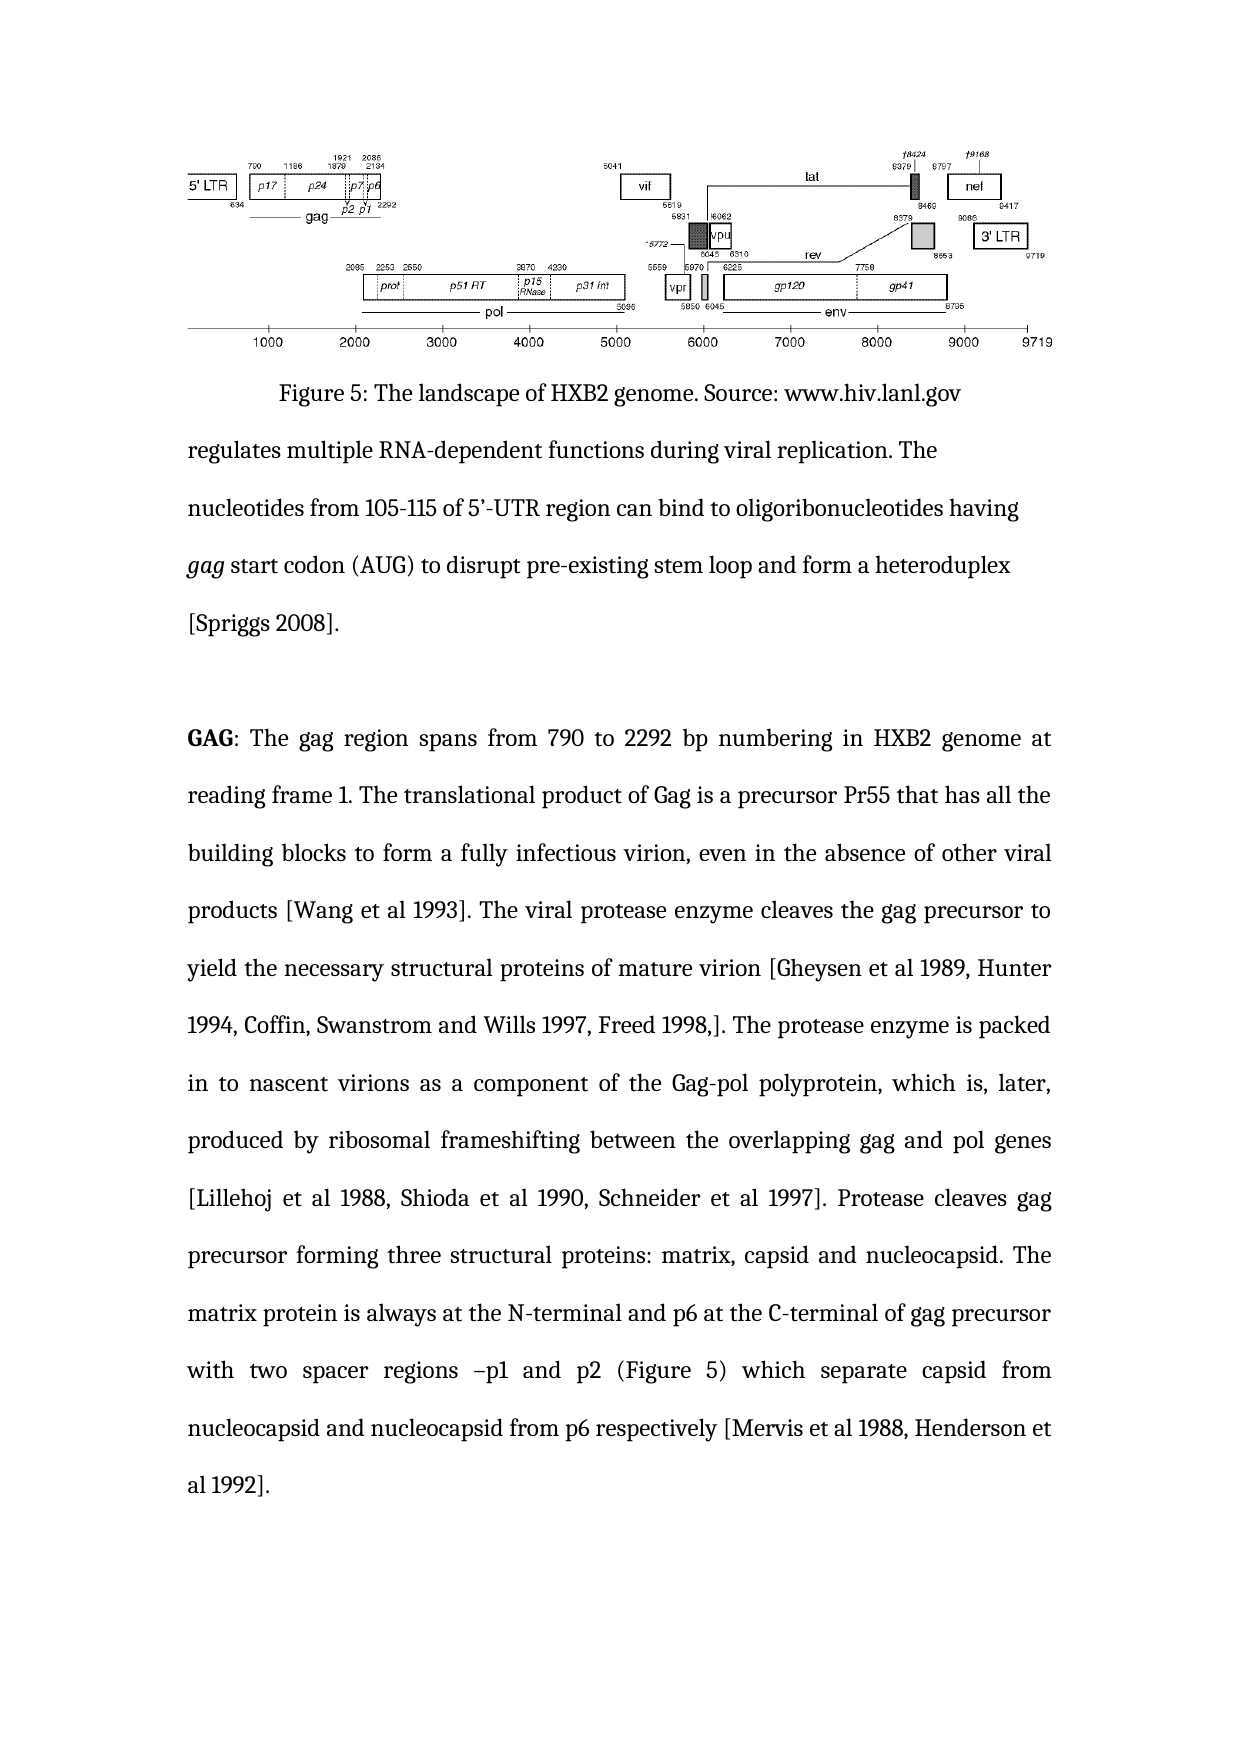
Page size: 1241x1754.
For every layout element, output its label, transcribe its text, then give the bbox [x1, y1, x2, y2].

picture [187, 150, 1053, 350]
text regulates multiple RNA-dependent functions during viral replication. The nucleotides from 105-115 of 5’-UTR region can bind to oligoribonucleotides having gag start codon (AUG) to disrupt pre-existing stem loop and form a heteroduplex [Spriggs 2008]. [187, 436, 1053, 637]
text Figure 5: The landscape of HXB2 genome. Source: www.hiv.lanl.gov [187, 379, 1053, 407]
text GAG: The gag region spans from 790 to 2292 bp numbering in HXB2 genome at reading frame 1. The translational product of Gag is a precursor Pr55 that has all the building blocks to form a fully infectious virion, even in the absence of other viral products [Wang et al 1993]. The viral protease enzyme cleaves the gag precursor to yield the necessary structural proteins of mature virion [Gheysen et al 1989, Hunter 1994, Coffin, Swanstrom and Wills 1997, Freed 1998,]. The protease enzyme is packed in to nascent virions as a component of the Gag-pol polyprotein, which is, later, produced by ribosomal frameshifting between the overlapping gag and pol genes [Lillehoj et al 1988, Shioda et al 1990, Schneider et al 1997]. Protease cleaves gag precursor forming three structural proteins: matrix, capsid and nucleocapsid. The matrix protein is always at the N-terminal and p6 at the C-terminal of gag precursor with two spacer regions –p1 and p2 (Figure 5) which separate capsid from nucleocapsid and nucleocapsid from p6 respectively [Mervis et al 1988, Henderson et al 1992]. [187, 724, 1053, 1500]
